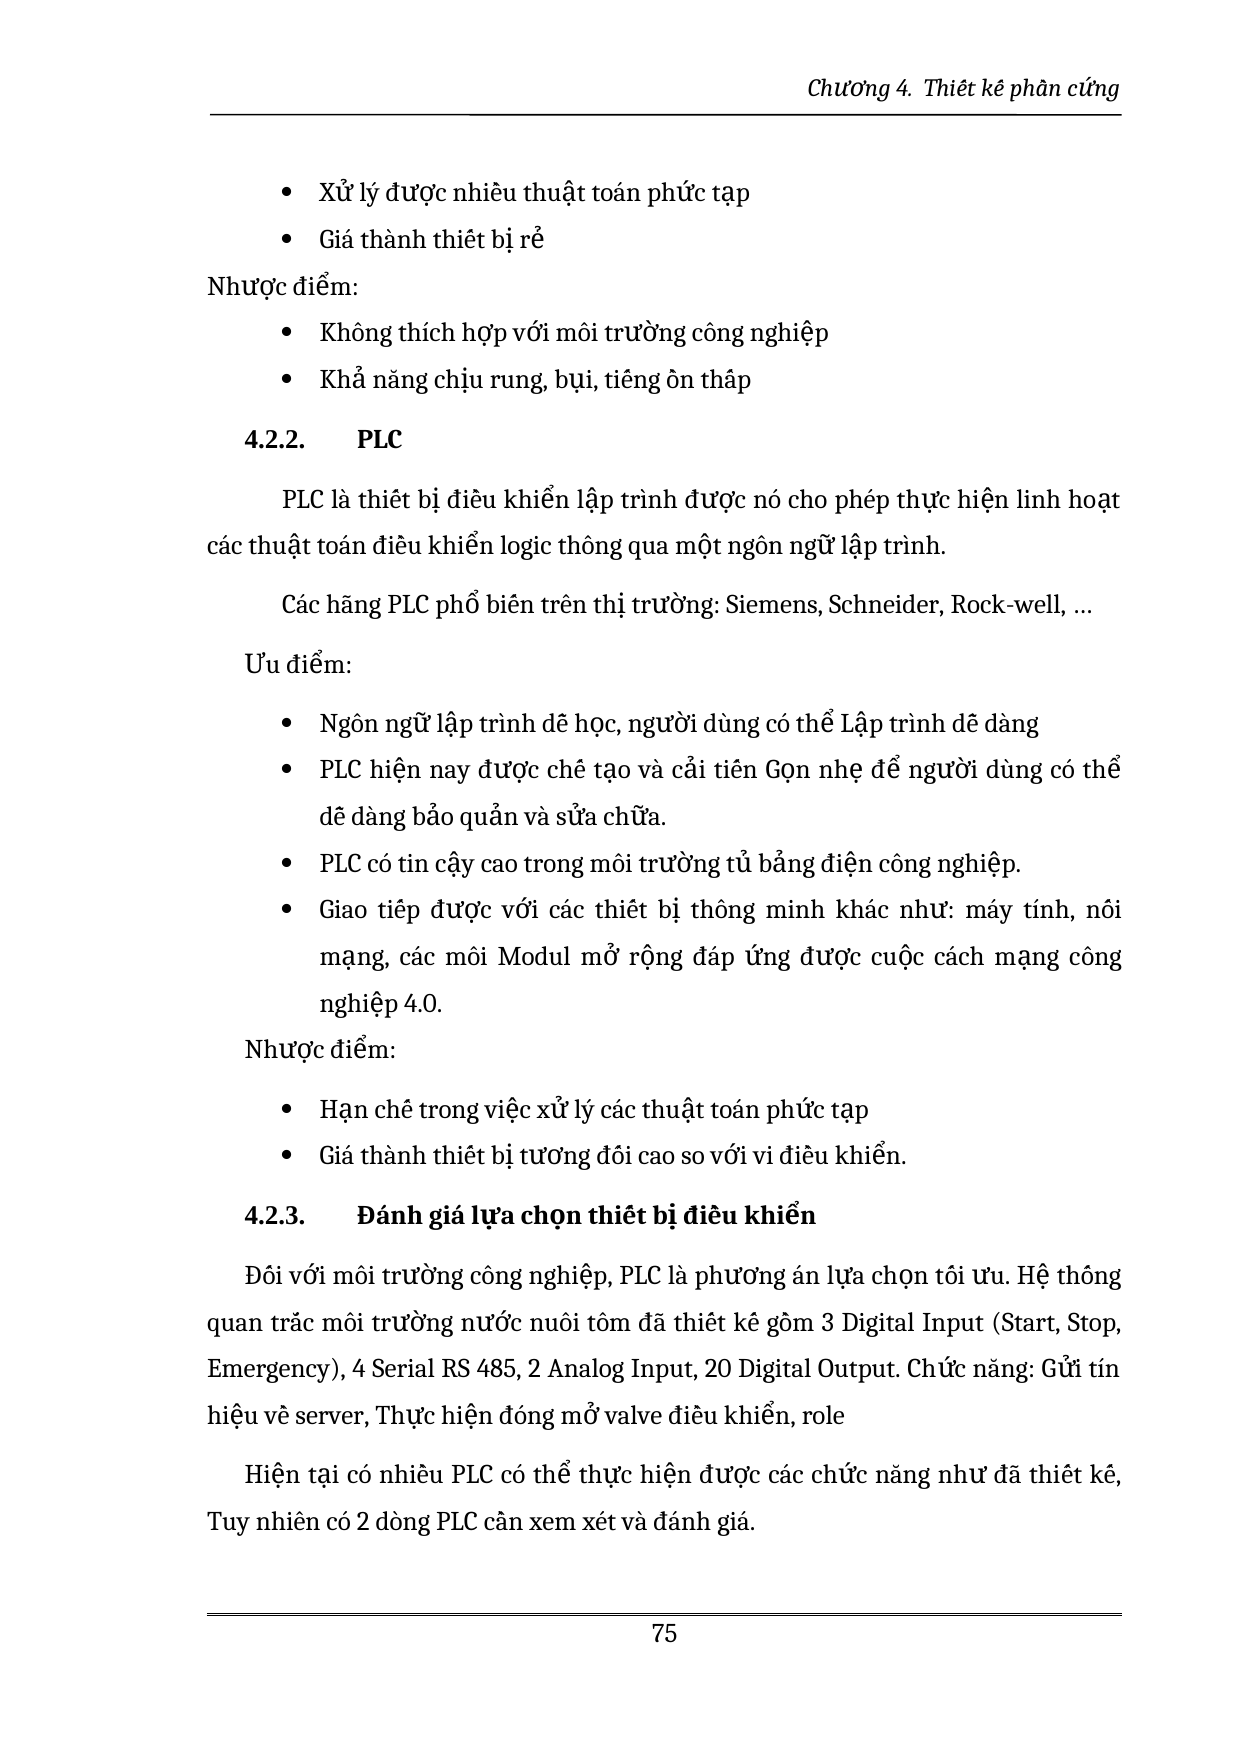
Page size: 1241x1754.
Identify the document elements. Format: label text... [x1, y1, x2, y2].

text Hiện tại có nhiều PLC có thể thực hiện được các chức năng như đã thiết kế, Tuy nhiên có 2 dòng PLC cần xem xét và đánh giá. [207, 1459, 1122, 1537]
text Ưu điểm: [207, 649, 1122, 680]
list Không thích hợp với môi trường công nghiệp [282, 317, 1122, 348]
list Giao tiếp được với các thiết bị thông minh khác như: máy tính, nối mạng, các môi Modul mở rộng đáp ứng được cuộc cách mạng công nghiệp 4.0. [282, 894, 1122, 1019]
text Nhược điểm: [207, 271, 1122, 302]
text PLC là thiết bị điều khiển lập trình được nó cho phép thực hiện linh hoạt các thuật toán điều khiển logic thông qua một ngôn ngữ lập trình. [207, 484, 1122, 561]
list Giá thành thiết bị tương đối cao so với vi điều khiển. [282, 1140, 1122, 1171]
text Các hãng PLC phổ biến trên thị trường: Siemens, Schneider, Rock-well, … [207, 589, 1122, 621]
list Xử lý được nhiều thuật toán phức tạp [282, 177, 1122, 208]
subtitle PLC [244, 423, 1122, 455]
list PLC hiện nay được chế tạo và cải tiến Gọn nhẹ để người dùng có thể dễ dàng bảo quản và sửa chữa. [282, 754, 1122, 832]
list Hạn chế trong việc xử lý các thuật toán phức tạp [282, 1094, 1122, 1125]
text Đối với môi trường công nghiệp, PLC là phương án lựa chọn tối ưu. Hệ thống quan trắc môi trường nước nuôi tôm đã thiết kế gồm 3 Digital Input (Start, Stop, Emergency), 4 Serial RS 485, 2 Analog Input, 20 Digital Output. Chức năng: Gửi tín hiệu về server, Thực hiện đóng mở valve điều khiển, role [207, 1260, 1122, 1431]
list Giá thành thiết bị rẻ [282, 224, 1122, 255]
list PLC có tin cậy cao trong môi trường tủ bảng điện công nghiệp. [282, 848, 1122, 879]
list Khả năng chịu rung, bụi, tiếng ồn thấp [282, 364, 1122, 395]
text Nhược điểm: [207, 1034, 1122, 1066]
list Ngôn ngữ lập trình dễ học, người dùng có thể Lập trình dễ dàng [282, 708, 1122, 739]
subtitle Đánh giá lựa chọn thiết bị điều khiển [244, 1199, 1122, 1232]
